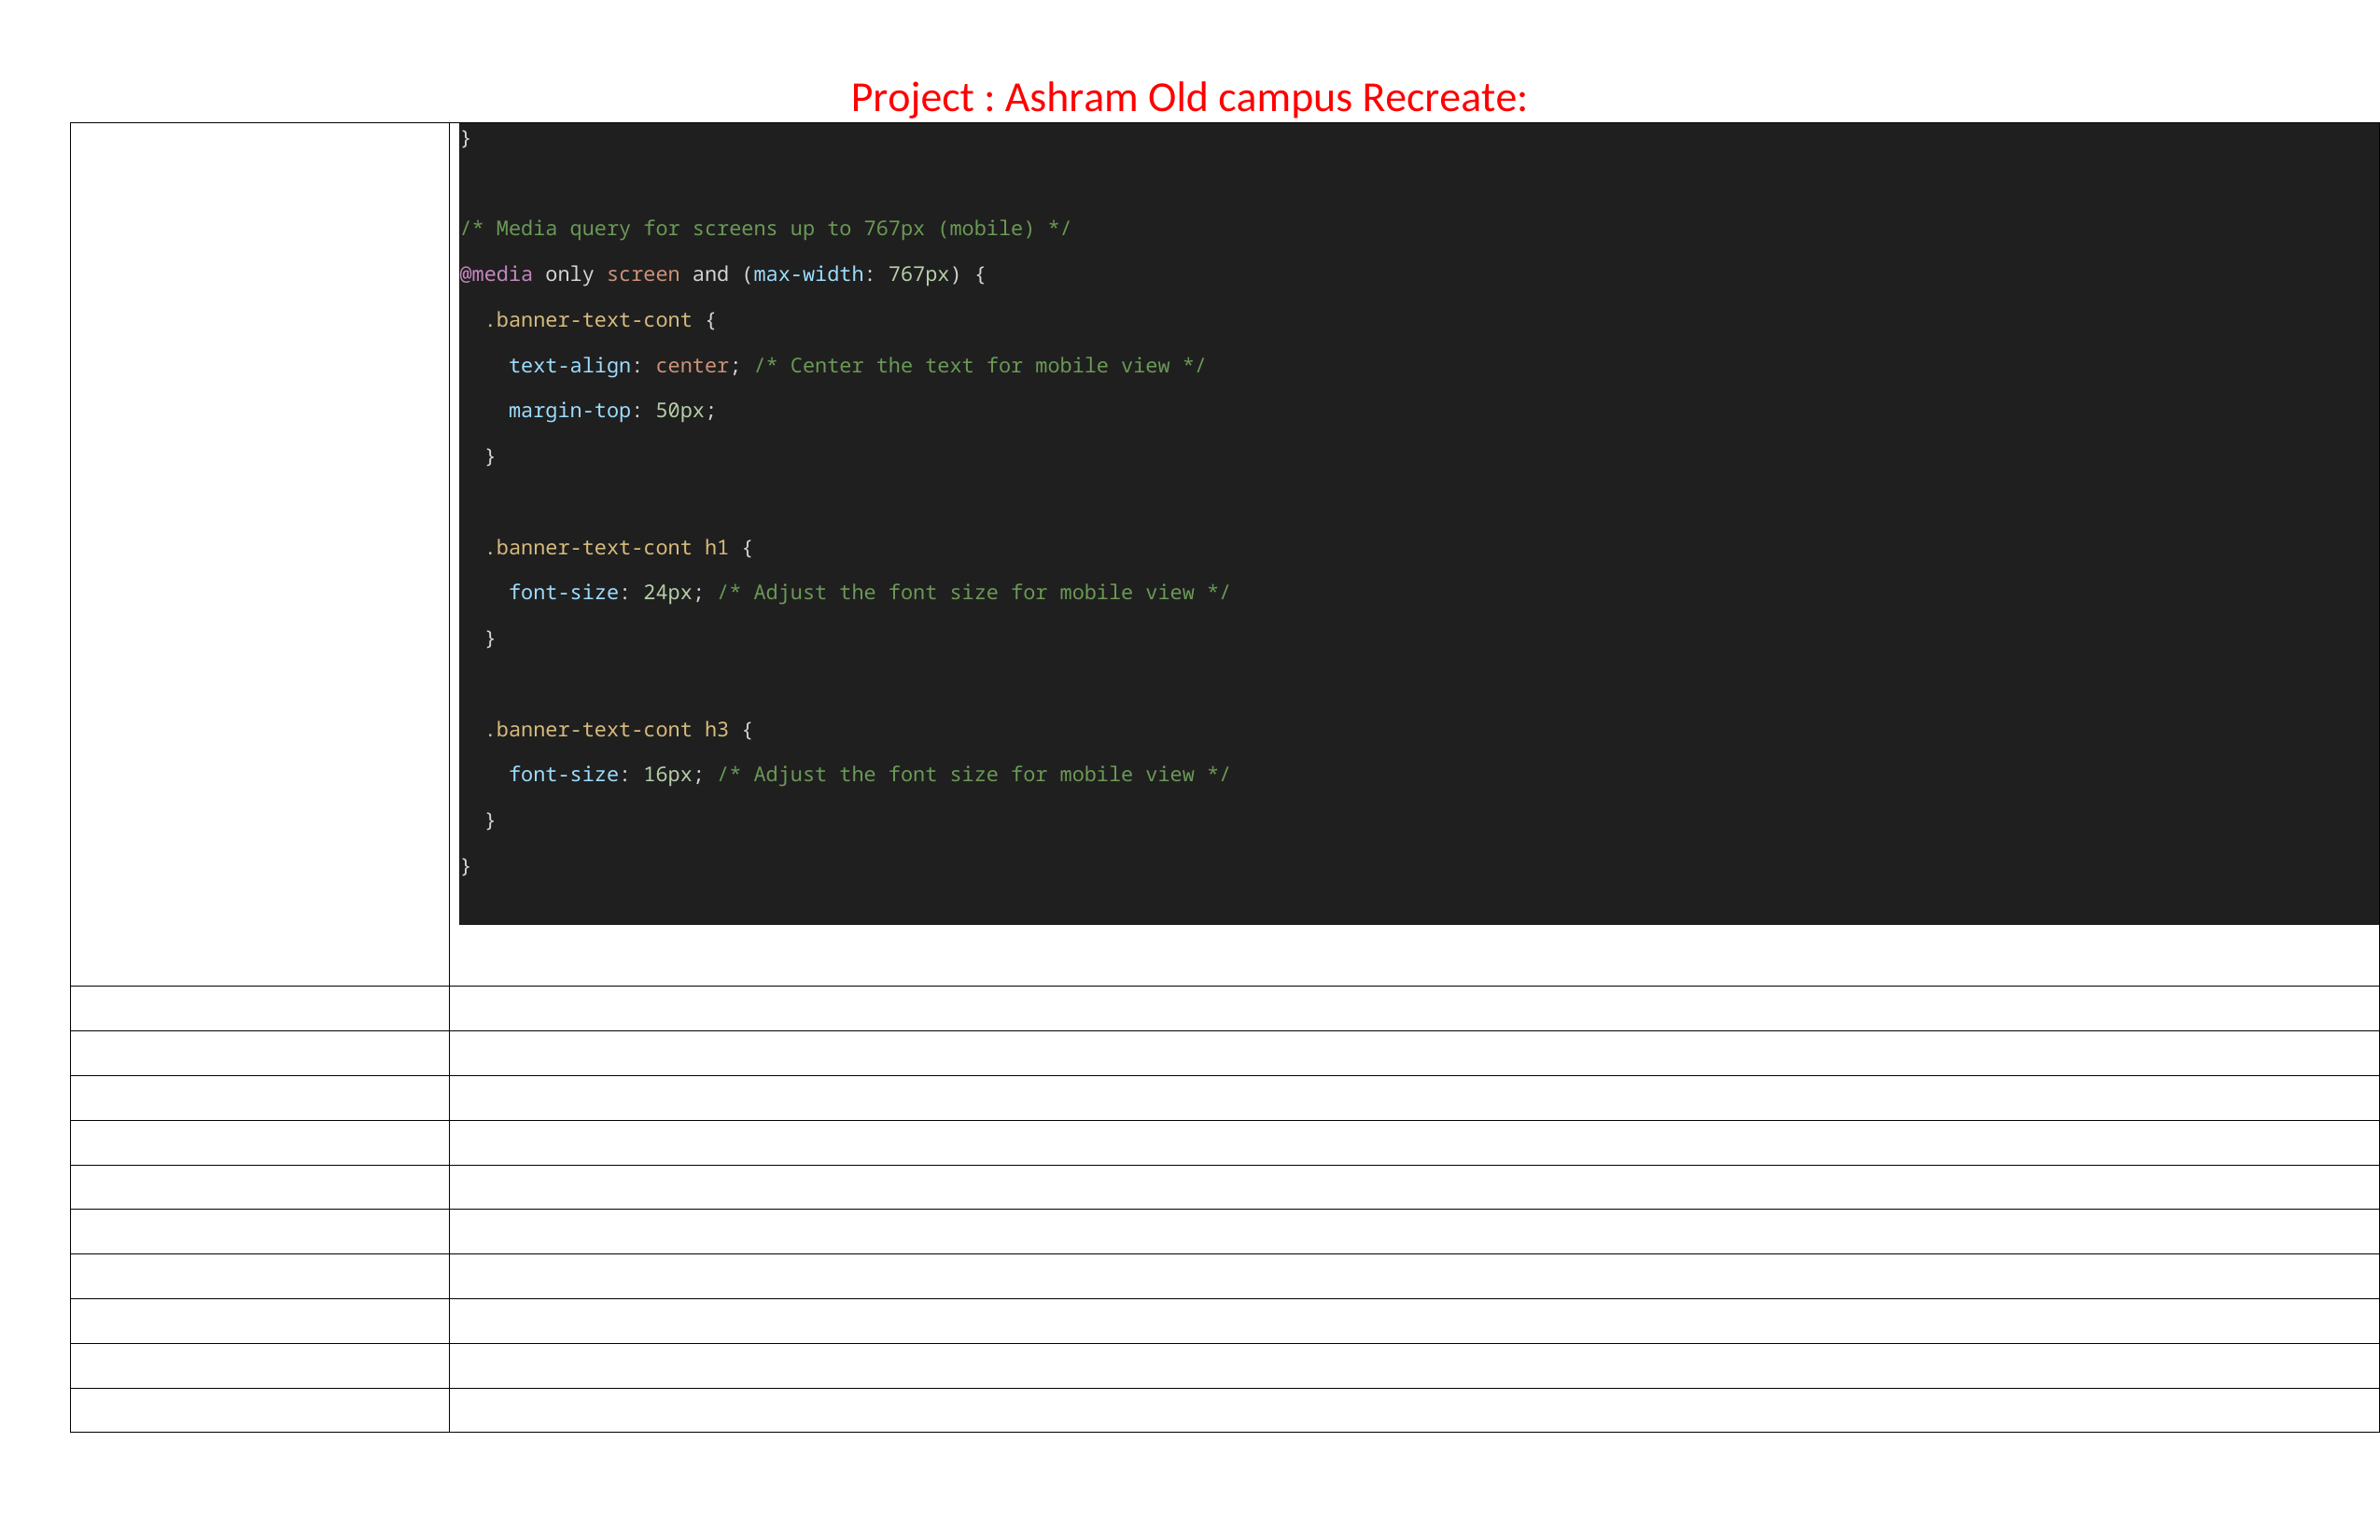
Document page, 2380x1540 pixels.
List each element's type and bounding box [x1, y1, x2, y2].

table_cell [450, 1031, 2379, 1075]
table_cell [71, 987, 449, 1030]
table_cell [450, 1210, 2379, 1253]
table_cell [450, 1344, 2379, 1388]
table_cell [71, 1389, 449, 1432]
table_cell [450, 1299, 2379, 1343]
table_cell [71, 1254, 449, 1298]
table_cell [450, 1254, 2379, 1298]
table_cell [71, 1210, 449, 1253]
table_cell [450, 1076, 2379, 1120]
table_cell [71, 1076, 449, 1120]
table_cell [71, 1344, 449, 1388]
table_cell [450, 123, 2379, 986]
table_cell [71, 1031, 449, 1075]
table_cell [450, 1389, 2379, 1432]
table_cell [71, 123, 449, 986]
table_cell [450, 987, 2379, 1030]
table_cell [450, 1121, 2379, 1164]
table_cell [71, 1166, 449, 1209]
table_cell [450, 1166, 2379, 1209]
table_cell [71, 1121, 449, 1164]
table_cell [71, 1299, 449, 1343]
